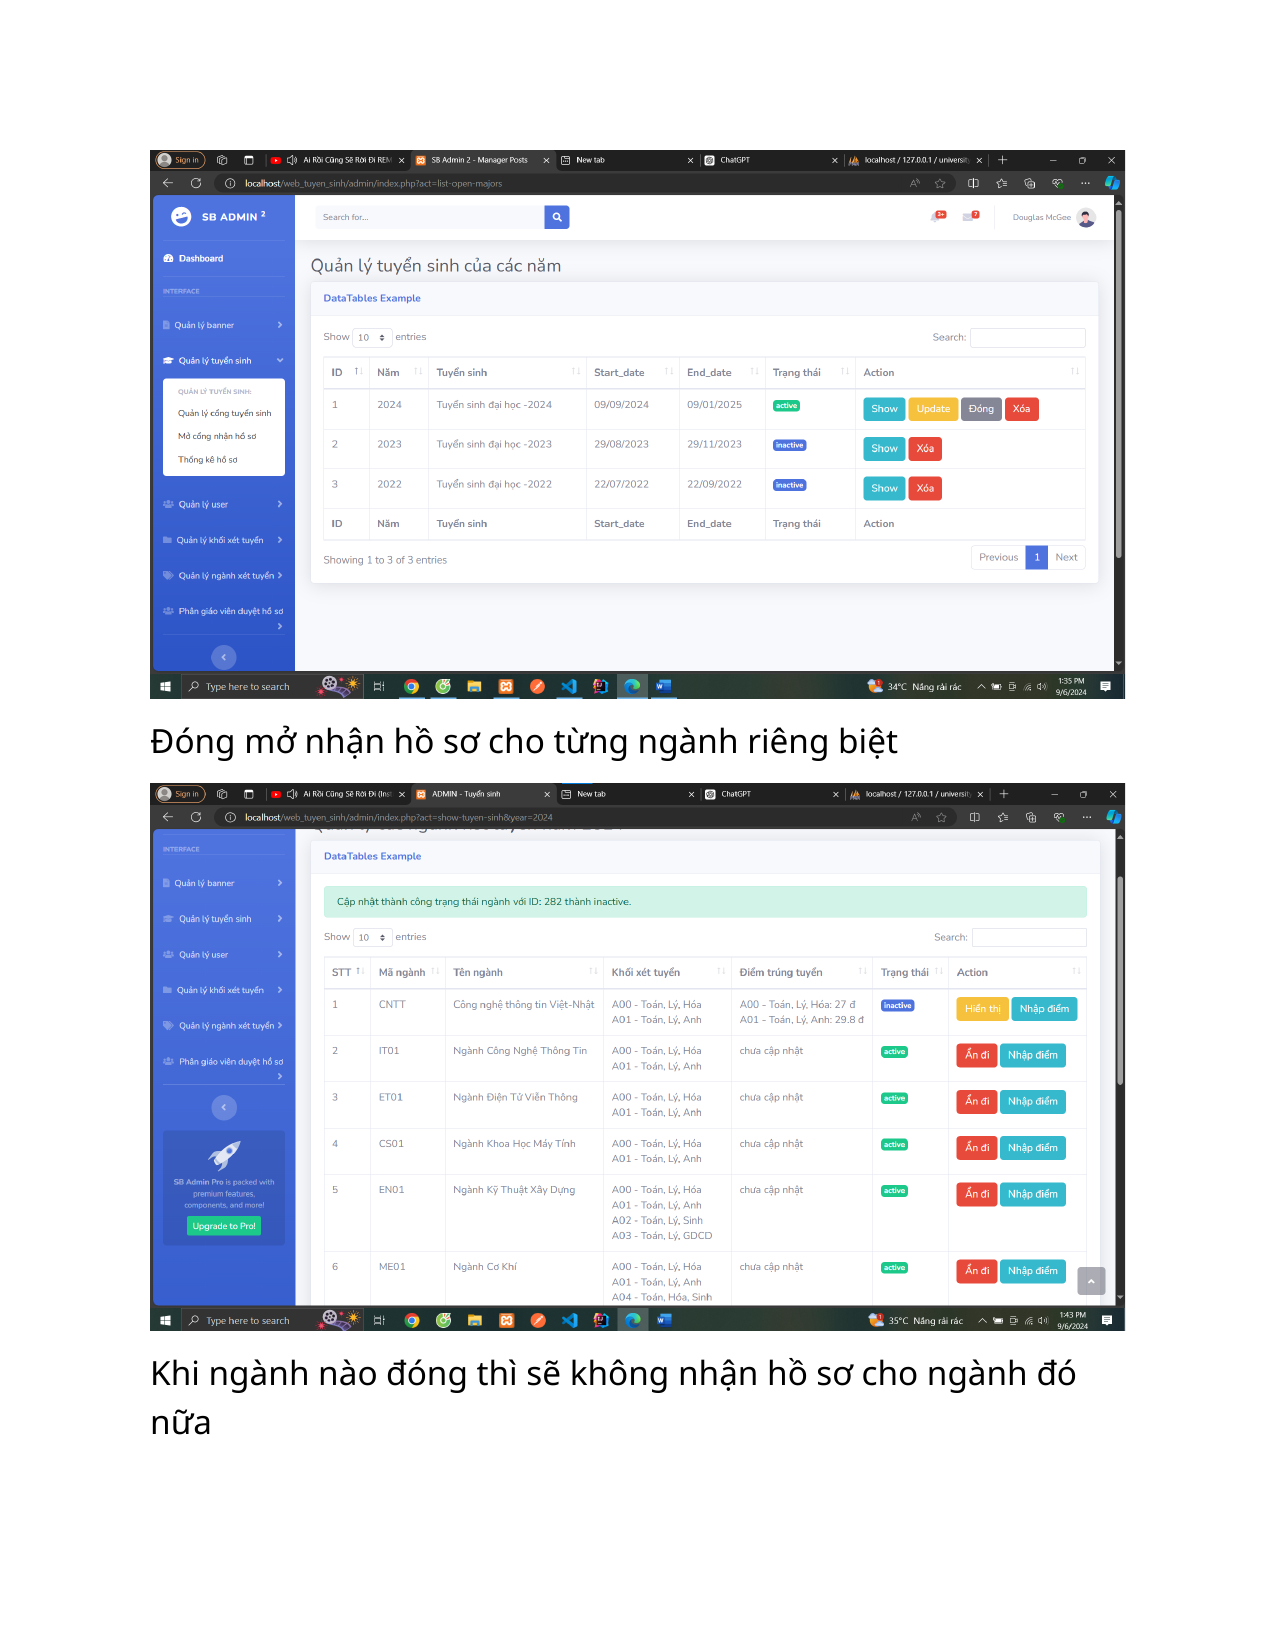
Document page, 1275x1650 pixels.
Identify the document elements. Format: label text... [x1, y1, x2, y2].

text Đóng mở nhận hồ sơ cho từng ngành riêng biệt [150, 718, 1125, 763]
text Khi ngành nào đóng thì sẽ không nhận hồ sơ cho ngành đó nữa [150, 1350, 1125, 1444]
picture [150, 150, 1125, 699]
picture [150, 783, 1125, 1331]
